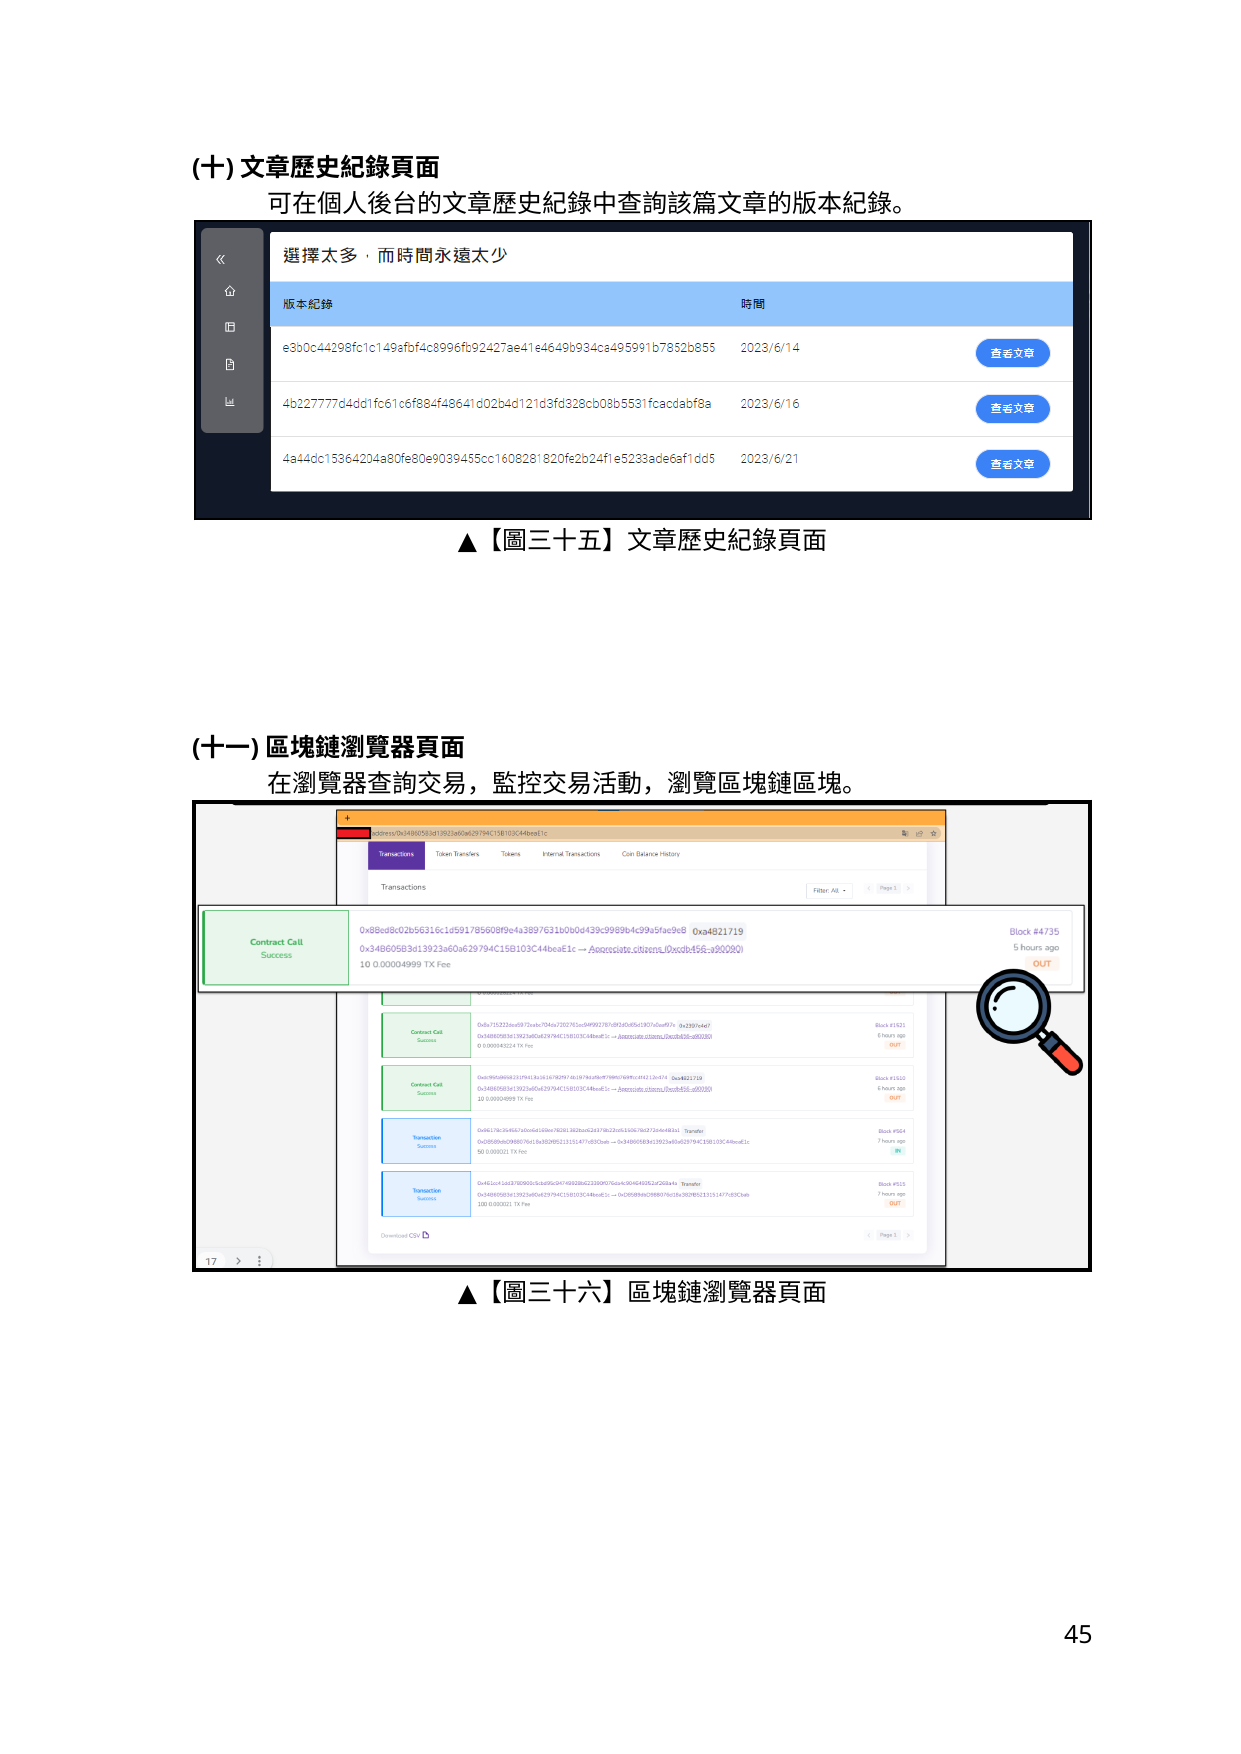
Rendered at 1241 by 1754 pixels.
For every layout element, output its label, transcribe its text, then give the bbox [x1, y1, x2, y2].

picture [196, 804, 1088, 1268]
text (十一) 區塊鏈瀏覽器頁面 [192, 727, 1092, 763]
text 可在個人後台的文章歷史紀錄中查詢該篇文章的版本紀錄。 [192, 184, 1092, 220]
text ▲【圖三十五】文章歷史紀錄頁面 [192, 520, 1092, 557]
picture [196, 222, 1090, 518]
text (十) 文章歷史紀錄頁面 [192, 148, 1092, 184]
text ▲【圖三十六】區塊鏈瀏覽器頁面 [192, 1272, 1092, 1309]
text 在瀏覽器查詢交易，監控交易活動，瀏覽區塊鏈區塊。 [192, 763, 1092, 799]
